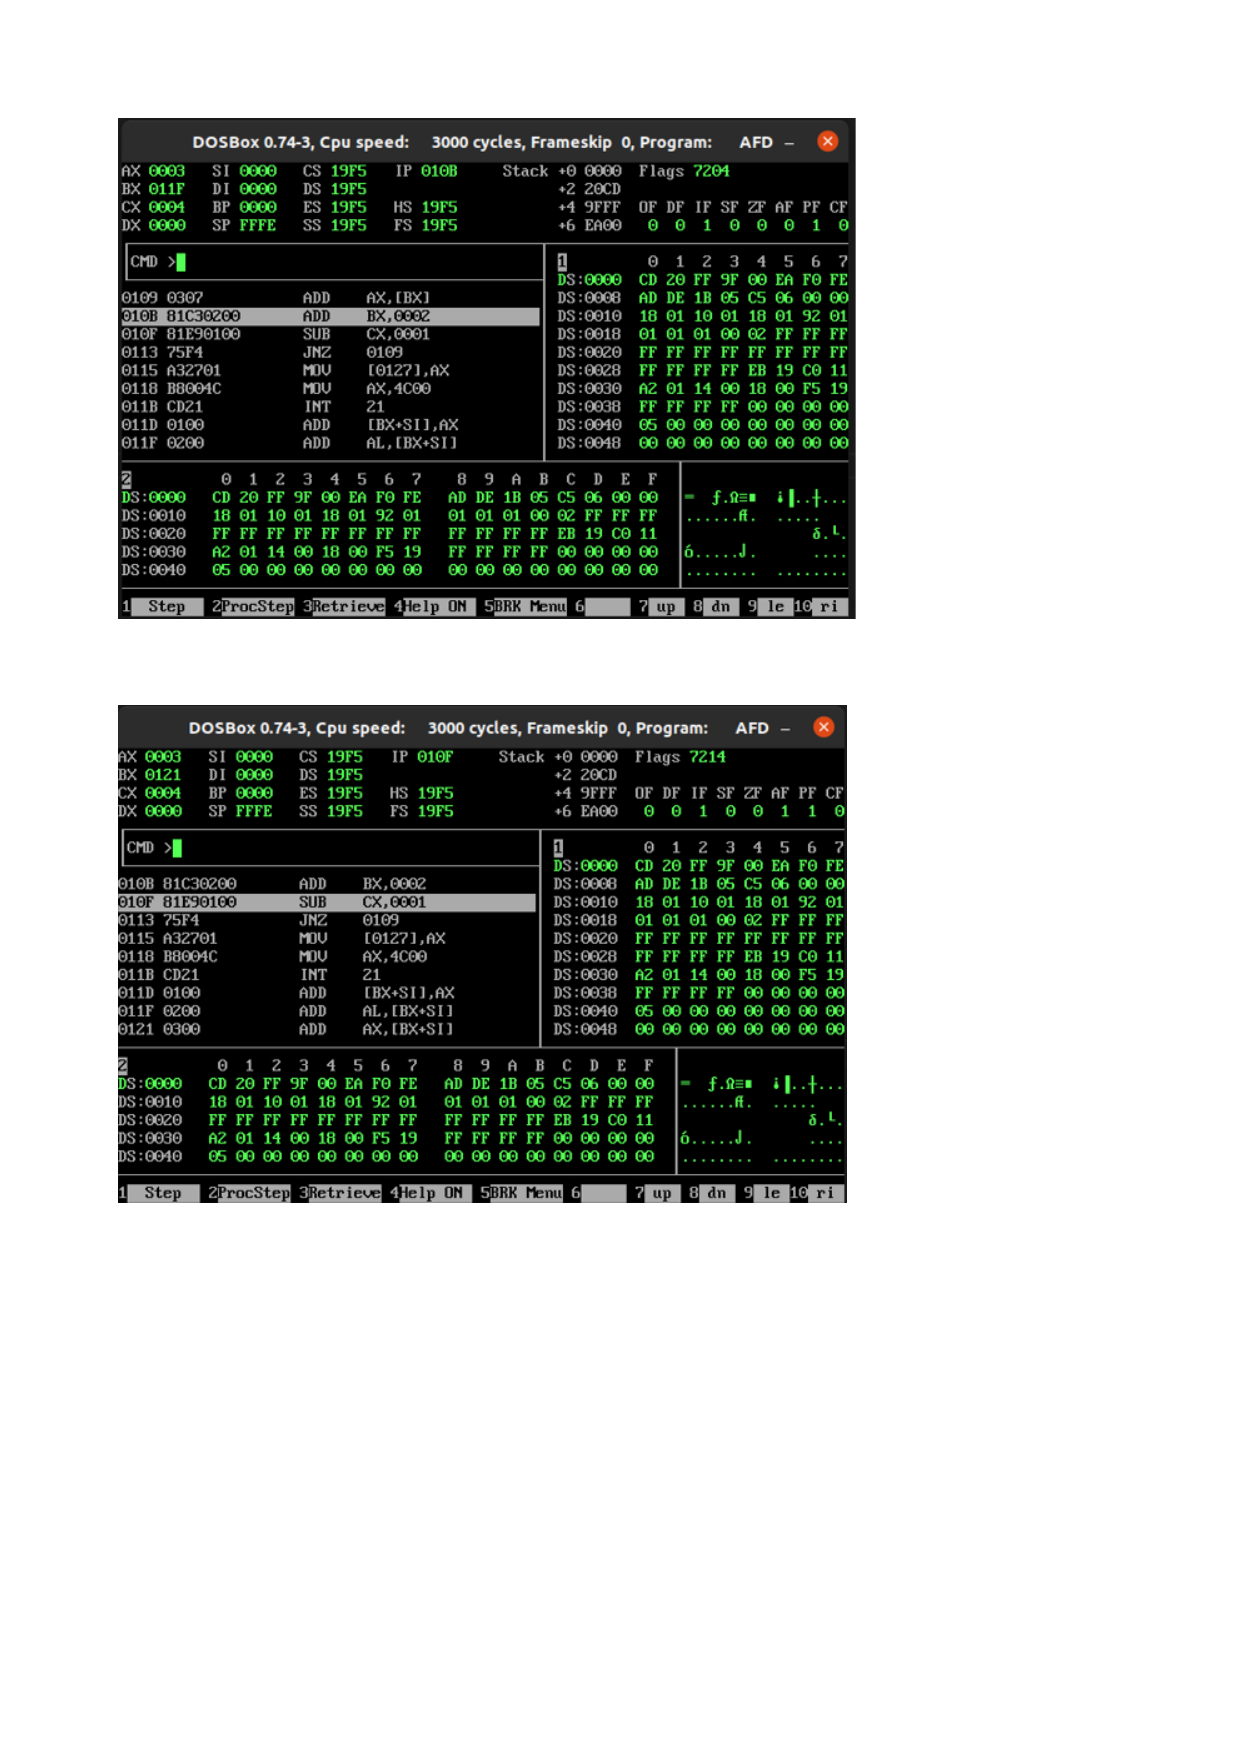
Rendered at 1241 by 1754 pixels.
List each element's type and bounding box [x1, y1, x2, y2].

picture [118, 118, 856, 619]
picture [118, 705, 847, 1203]
